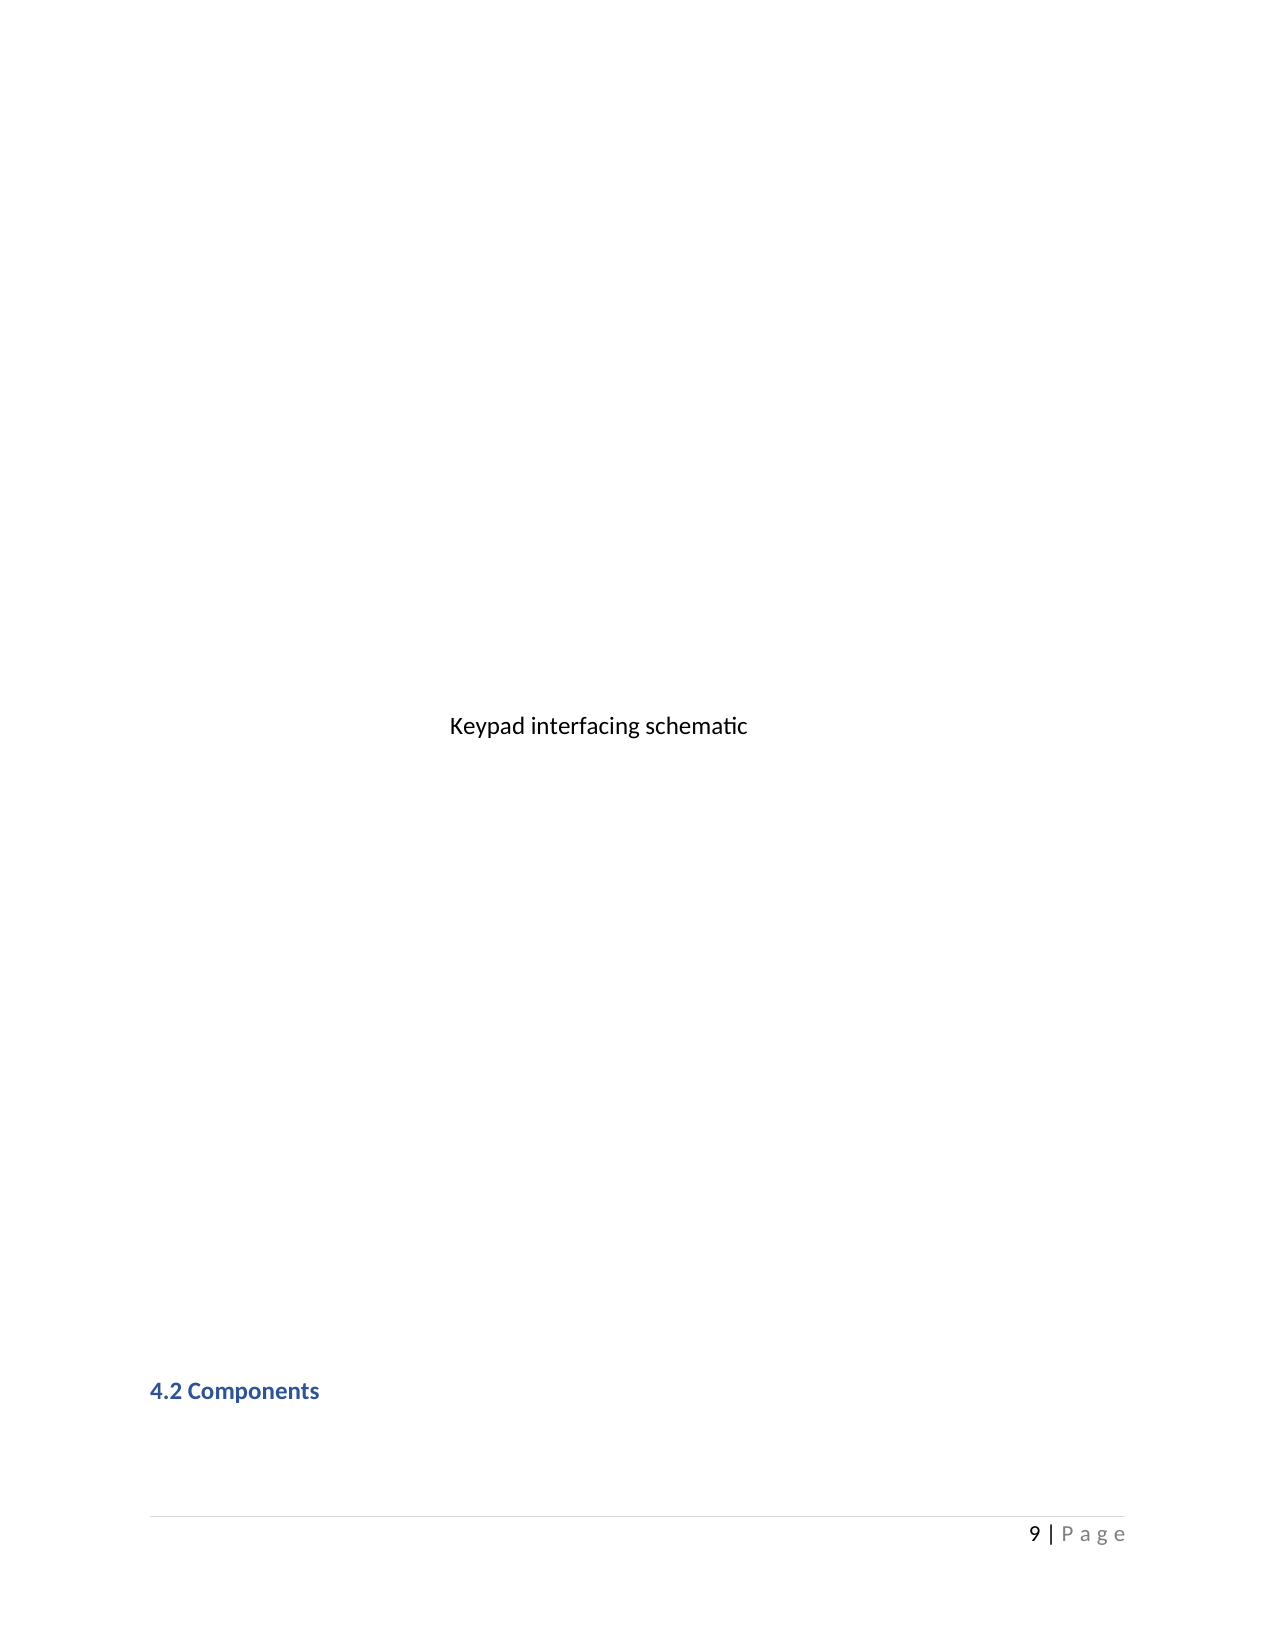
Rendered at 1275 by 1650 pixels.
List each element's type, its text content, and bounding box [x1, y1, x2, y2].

text Keypad interfacing schematic [375, 710, 1125, 741]
text 4.2 Components [150, 1375, 1125, 1406]
